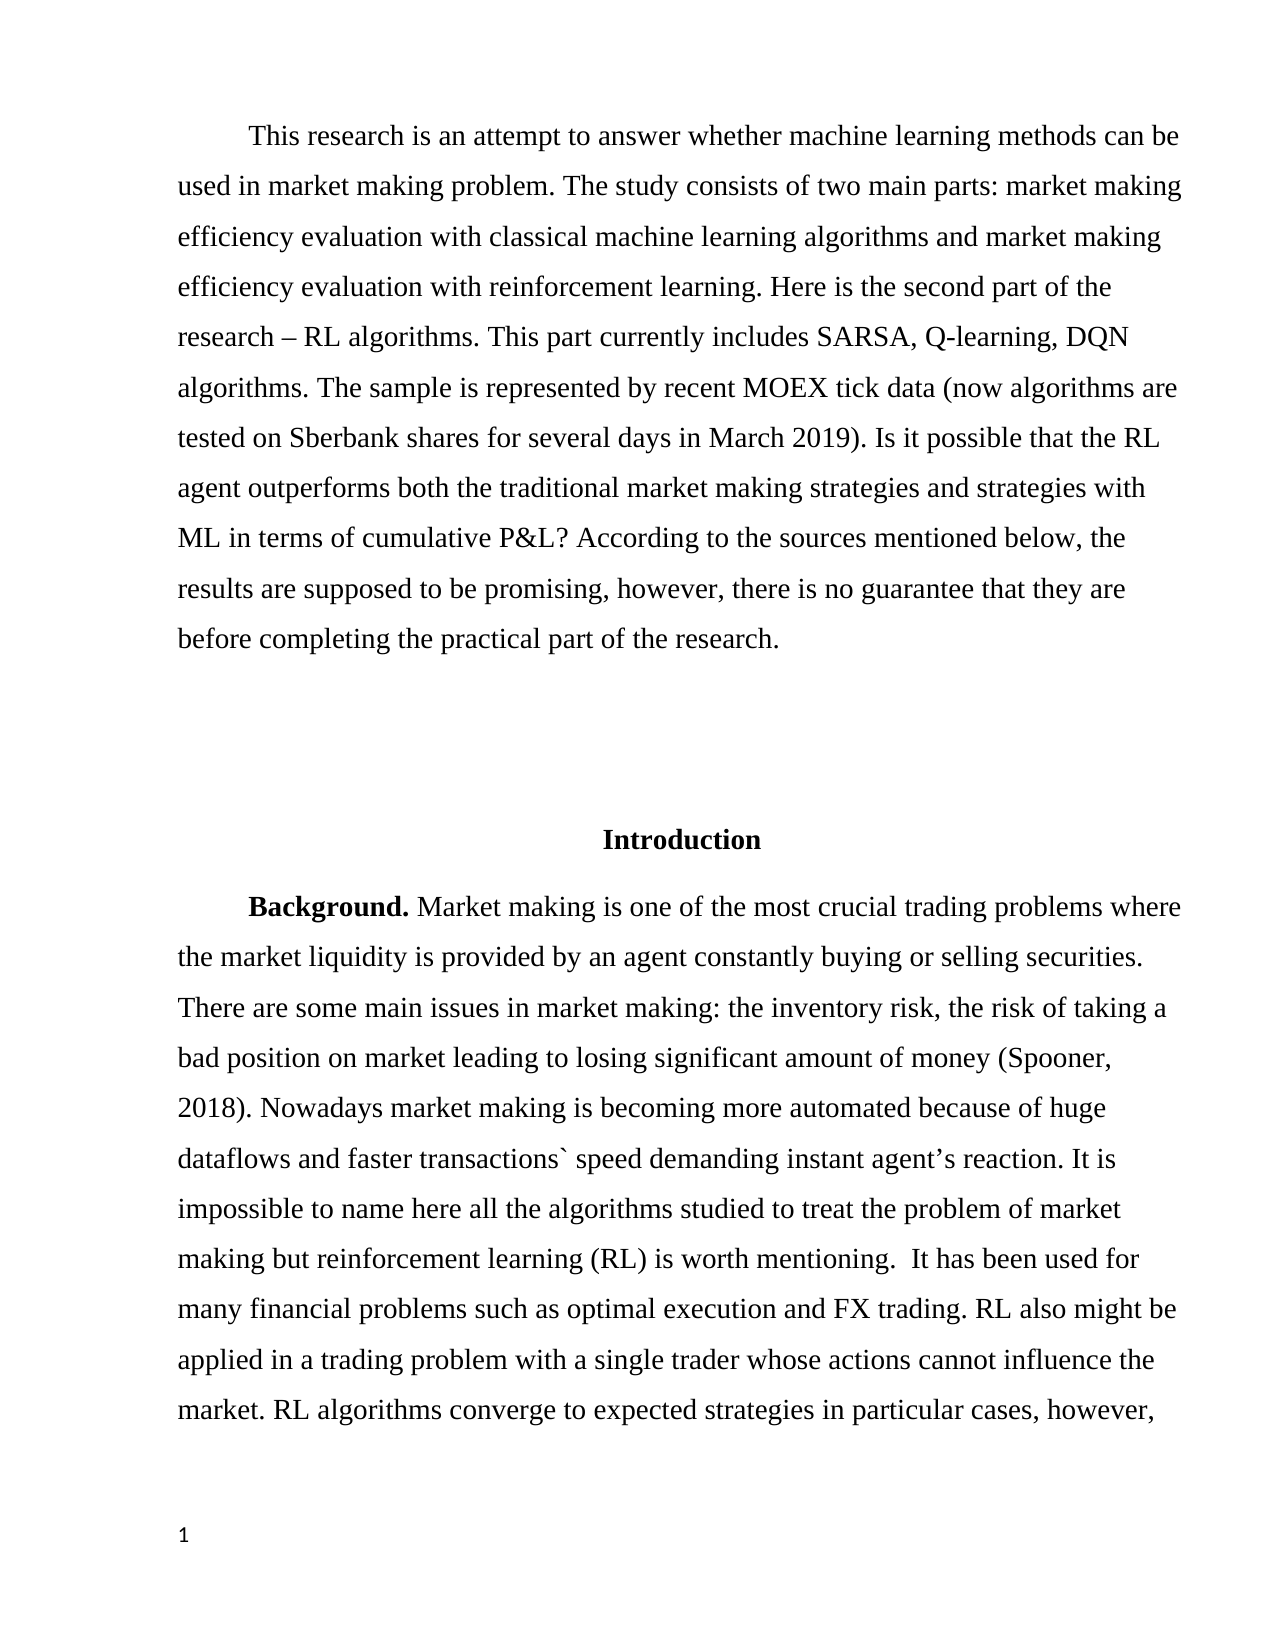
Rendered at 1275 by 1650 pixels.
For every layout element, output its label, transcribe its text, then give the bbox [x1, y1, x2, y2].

text This research is an attempt to answer whether machine learning methods can be used in market making problem. The study consists of two main parts: market making efficiency evaluation with classical machine learning algorithms and market making efficiency evaluation with reinforcement learning. Here is the second part of the research – RL algorithms. This part currently includes SARSA, Q-learning, DQN algorithms. The sample is represented by recent MOEX tick data (now algorithms are tested on Sberbank shares for several days in March 2019). Is it possible that the RL agent outperforms both the traditional market making strategies and strategies with ML in terms of cumulative P&L? According to the sources mentioned below, the results are supposed to be promising, however, there is no guarantee that they are before completing the practical part of the research. [177, 118, 1186, 655]
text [177, 889, 1186, 1426]
text Introduction [177, 822, 1186, 856]
